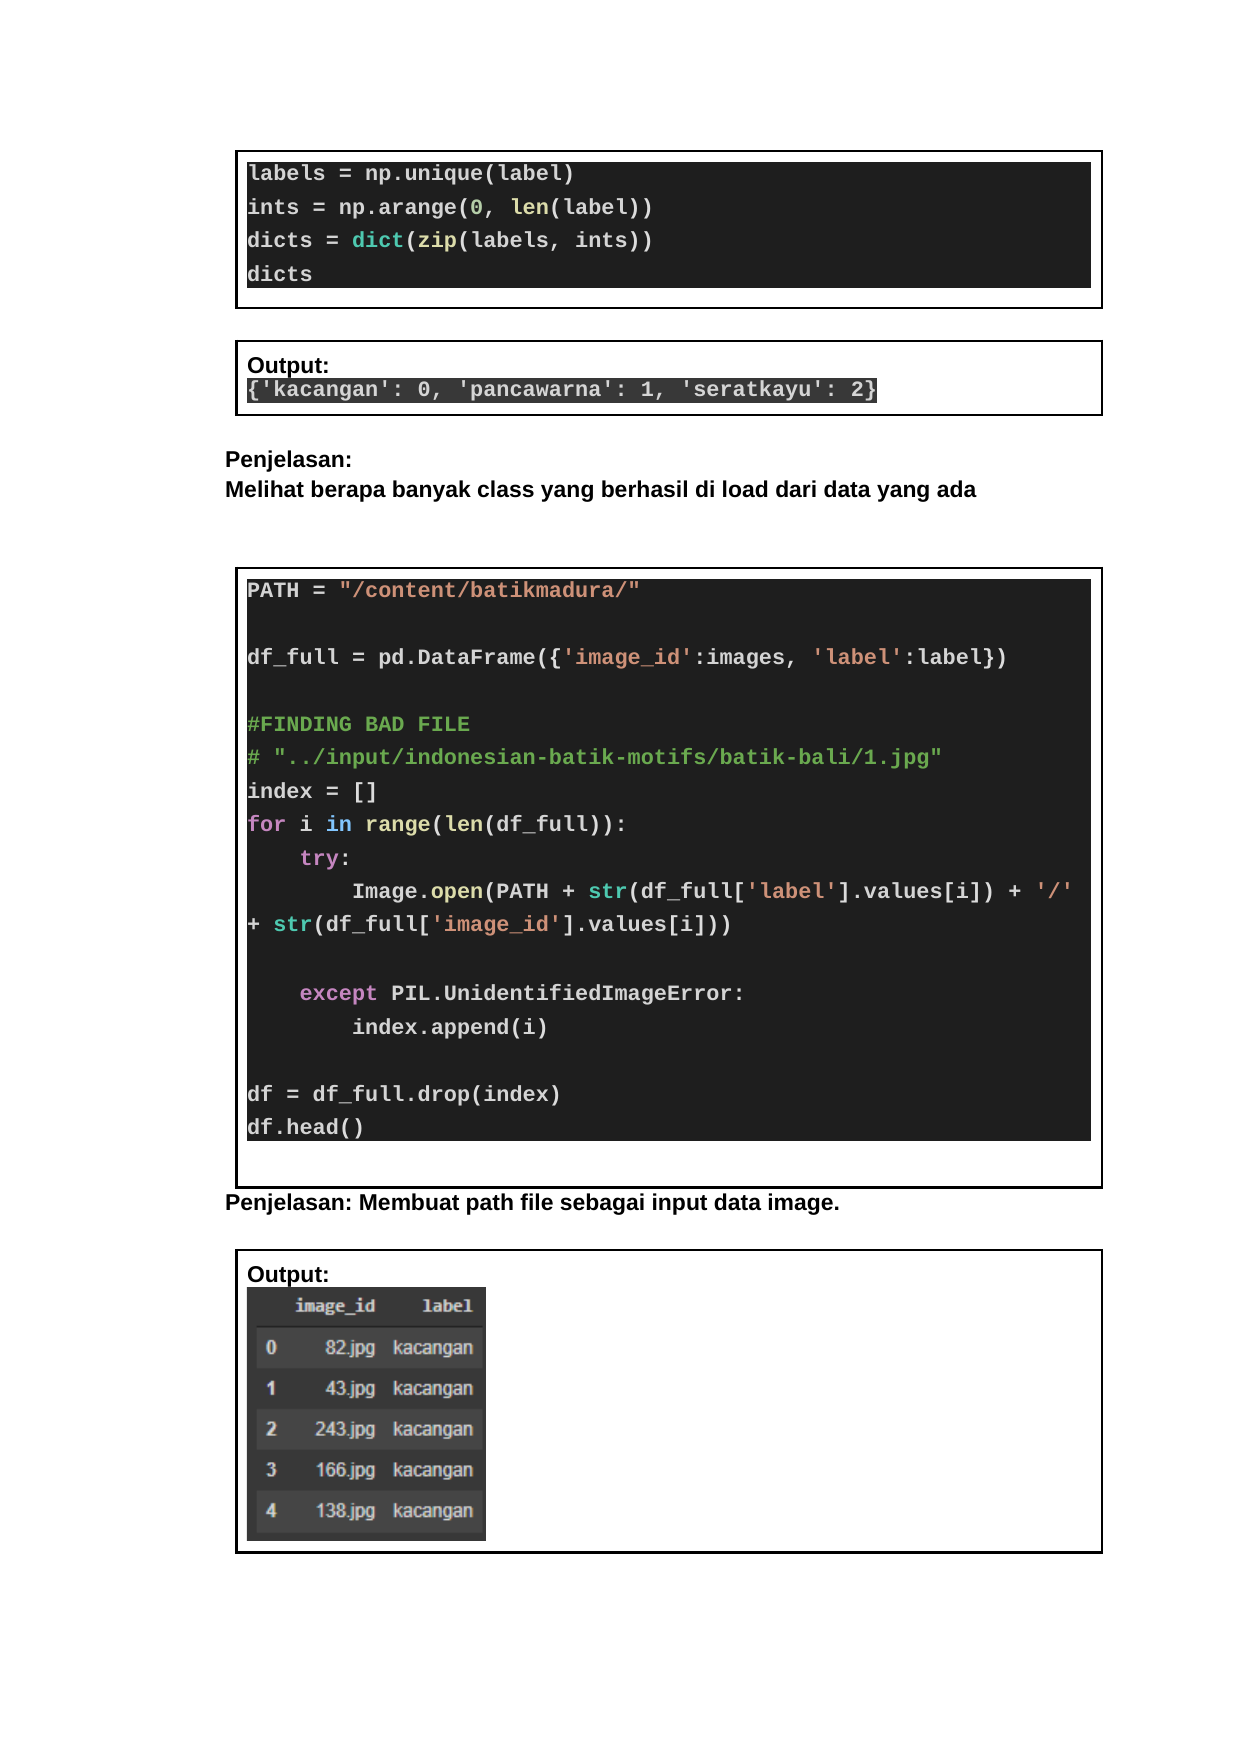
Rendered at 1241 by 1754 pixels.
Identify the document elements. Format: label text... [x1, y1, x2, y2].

table_header Output: {'kacangan': 0, 'pancawarna': 1, 'seratkayu': 2} [238, 342, 1101, 413]
text Penjelasan: Membuat path file sebagai input data image. [225, 1188, 1090, 1215]
picture [246, 1287, 486, 1541]
table_header labels = np.unique(label) ints = np.arange(0, len(label)) dicts = dict(zip(labels, ints)) dicts [238, 152, 1101, 307]
text Penjelasan: [225, 446, 1090, 472]
table_header Output: [238, 1251, 1101, 1551]
table_header PATH = "/content/batikmadura/" df_full = pd.DataFrame({'image_id':images, 'label':label}) #FINDING BAD FILE # "../input/indonesian-batik-motifs/batik-bali/1.jpg" index = [] for i in range(len(df_full)): try: Image.open(PATH + str(df_full['label'].values[i]) + '/' + str(df_full['image_id'].values[i])) except PIL.UnidentifiedImageError: index.append(i) df = df_full.drop(index) df.head() [238, 569, 1101, 1186]
text Melihat berapa banyak class yang berhasil di load dari data yang ada [225, 476, 1090, 502]
